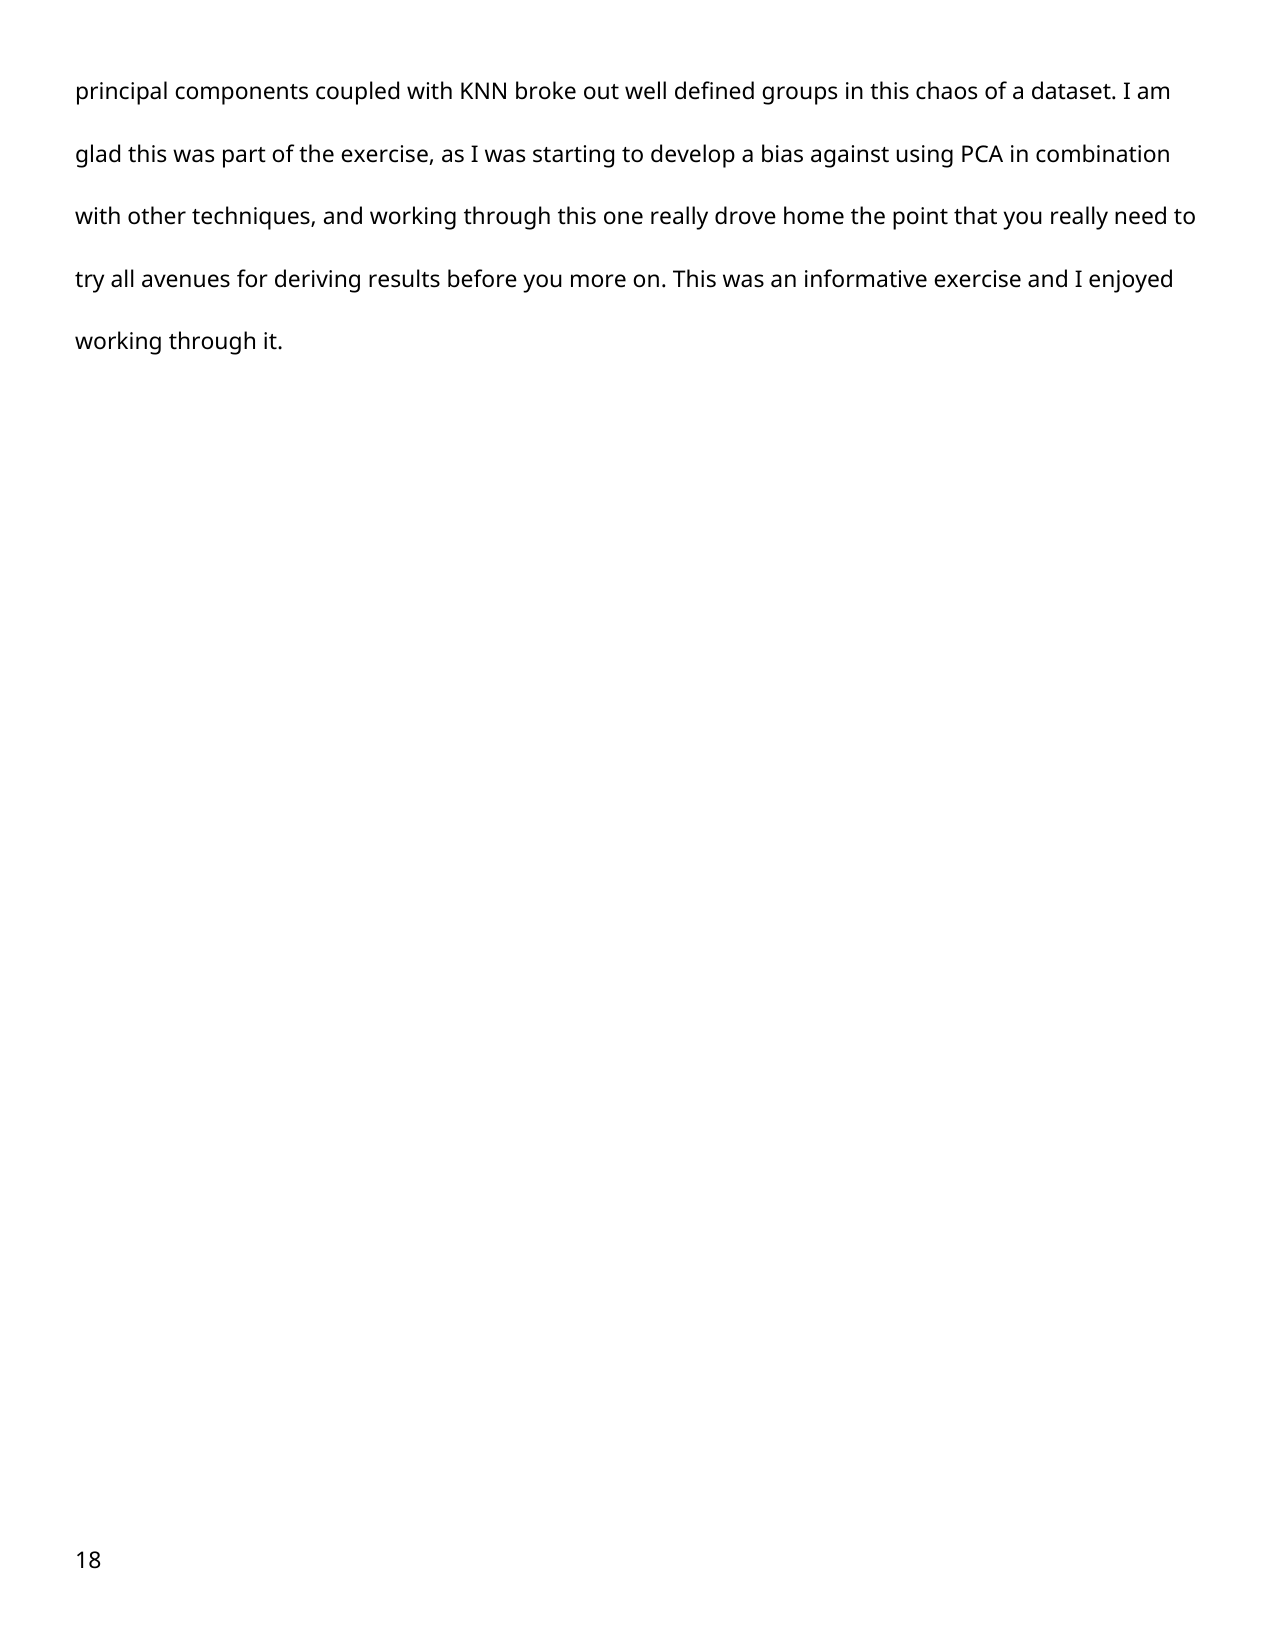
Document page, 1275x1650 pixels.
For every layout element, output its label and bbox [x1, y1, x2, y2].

text [75, 75, 1200, 356]
